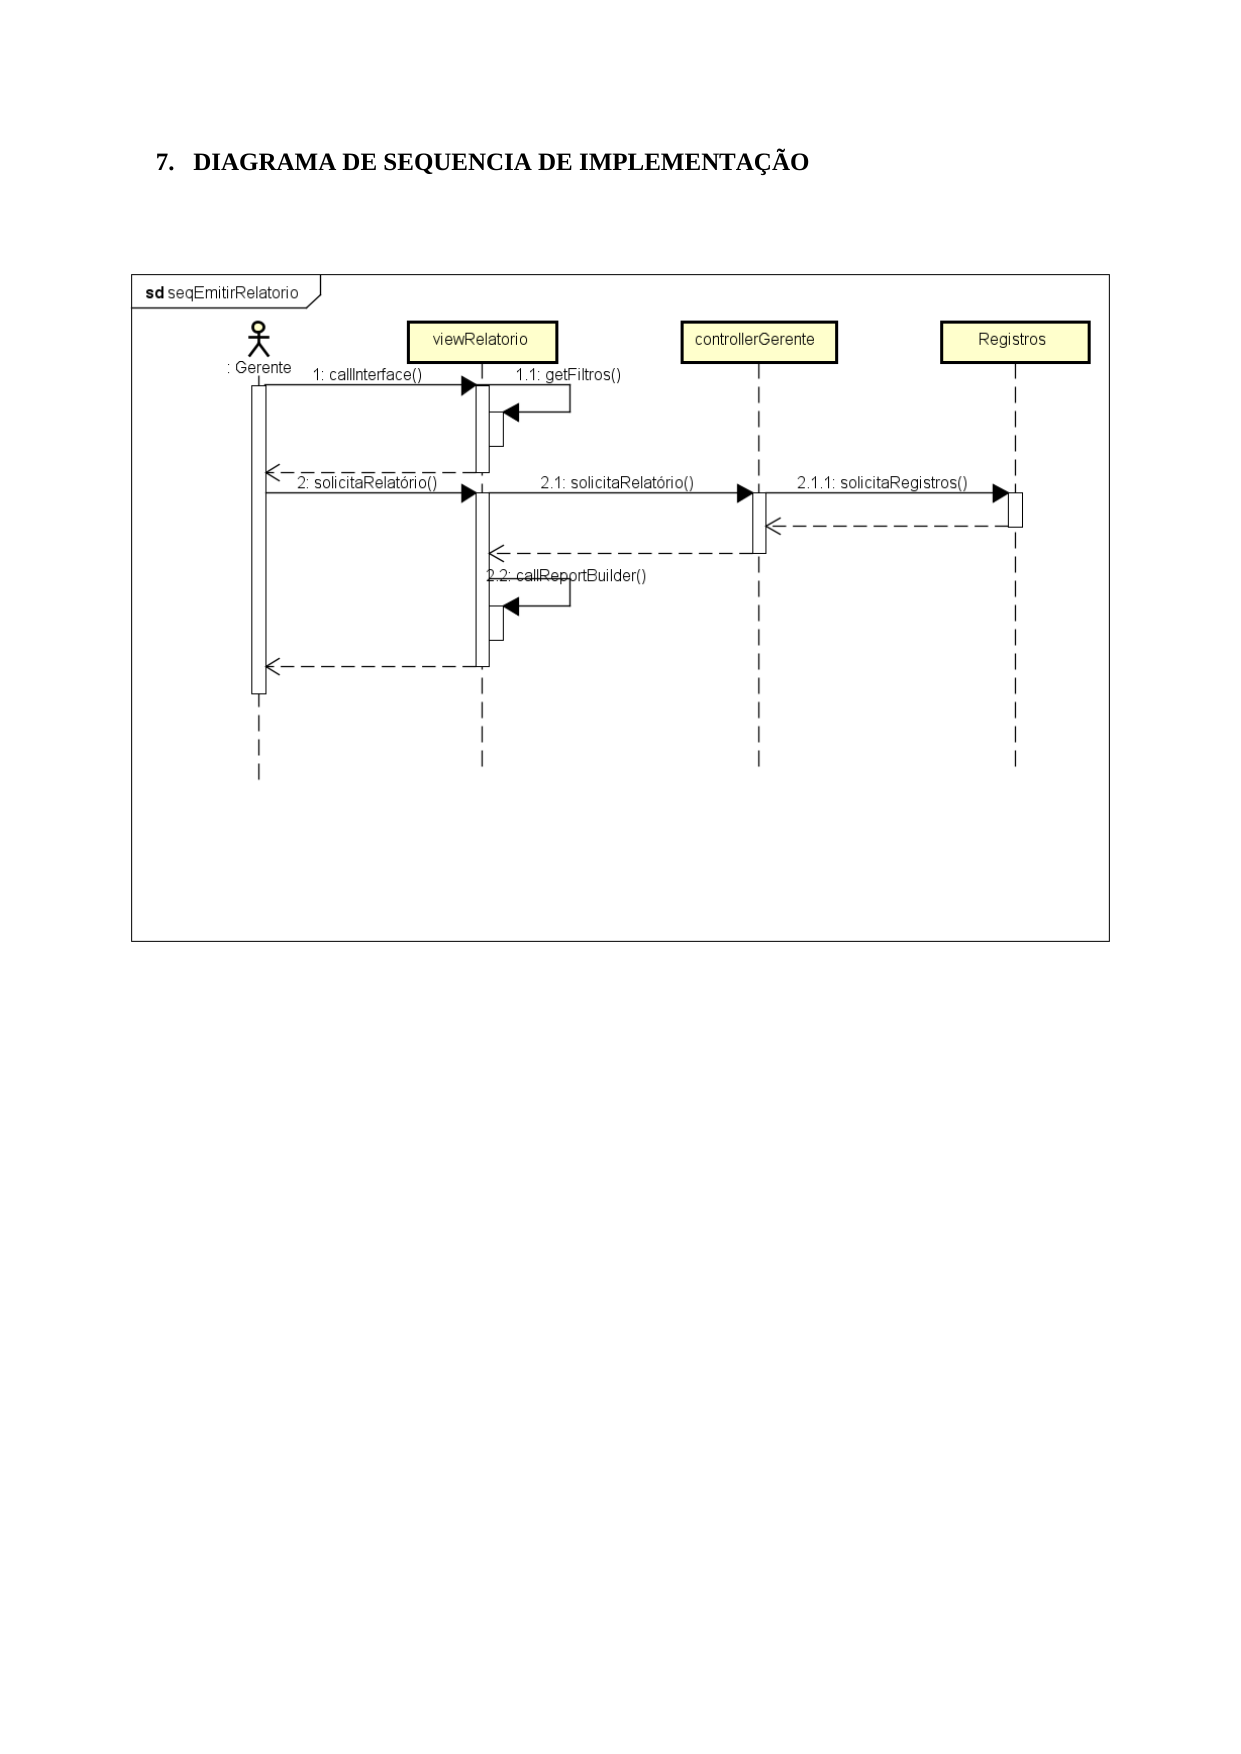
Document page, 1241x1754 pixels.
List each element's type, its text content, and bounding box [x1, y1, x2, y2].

list DIAGRAMA DE SEQUENCIA DE IMPLEMENTAÇÃO [156, 147, 1122, 176]
picture [118, 261, 1122, 954]
